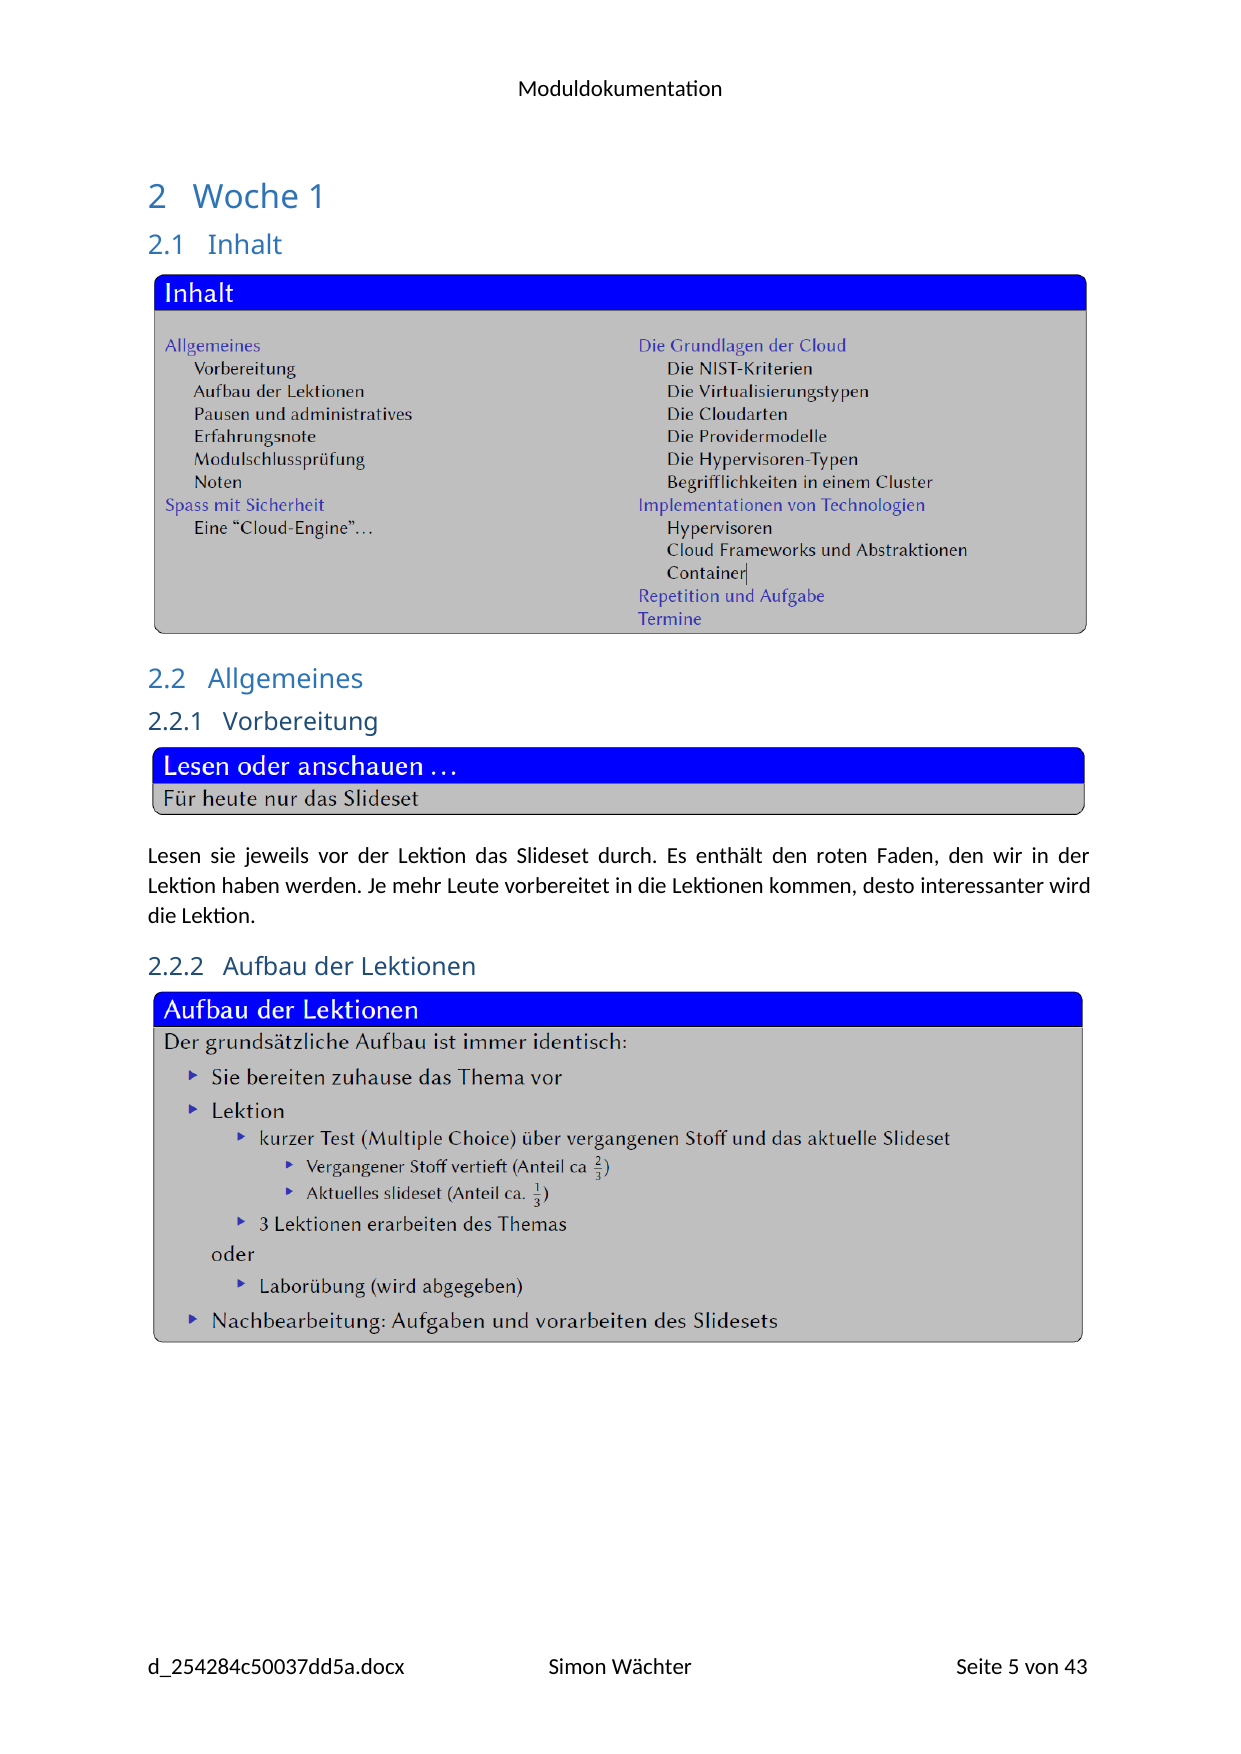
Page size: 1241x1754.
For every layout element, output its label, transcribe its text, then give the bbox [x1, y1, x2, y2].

subtitle Vorbereitung [148, 703, 1093, 738]
picture [147, 740, 1093, 823]
picture [147, 265, 1093, 641]
subtitle Inhalt [148, 226, 1093, 263]
subtitle Aufbau der Lektionen [148, 948, 1093, 982]
subtitle Allgemeines [148, 659, 1093, 696]
picture [147, 985, 1093, 1349]
subtitle Woche 1 [148, 173, 1093, 218]
text Lesen sie jeweils vor der Lektion das Slideset durch. Es enthält den roten Faden, den wir in der Lektion haben werden. Je mehr Leute vorbereitet in die Lektionen kommen, desto interessanter wird die Lektion. [148, 841, 1093, 929]
